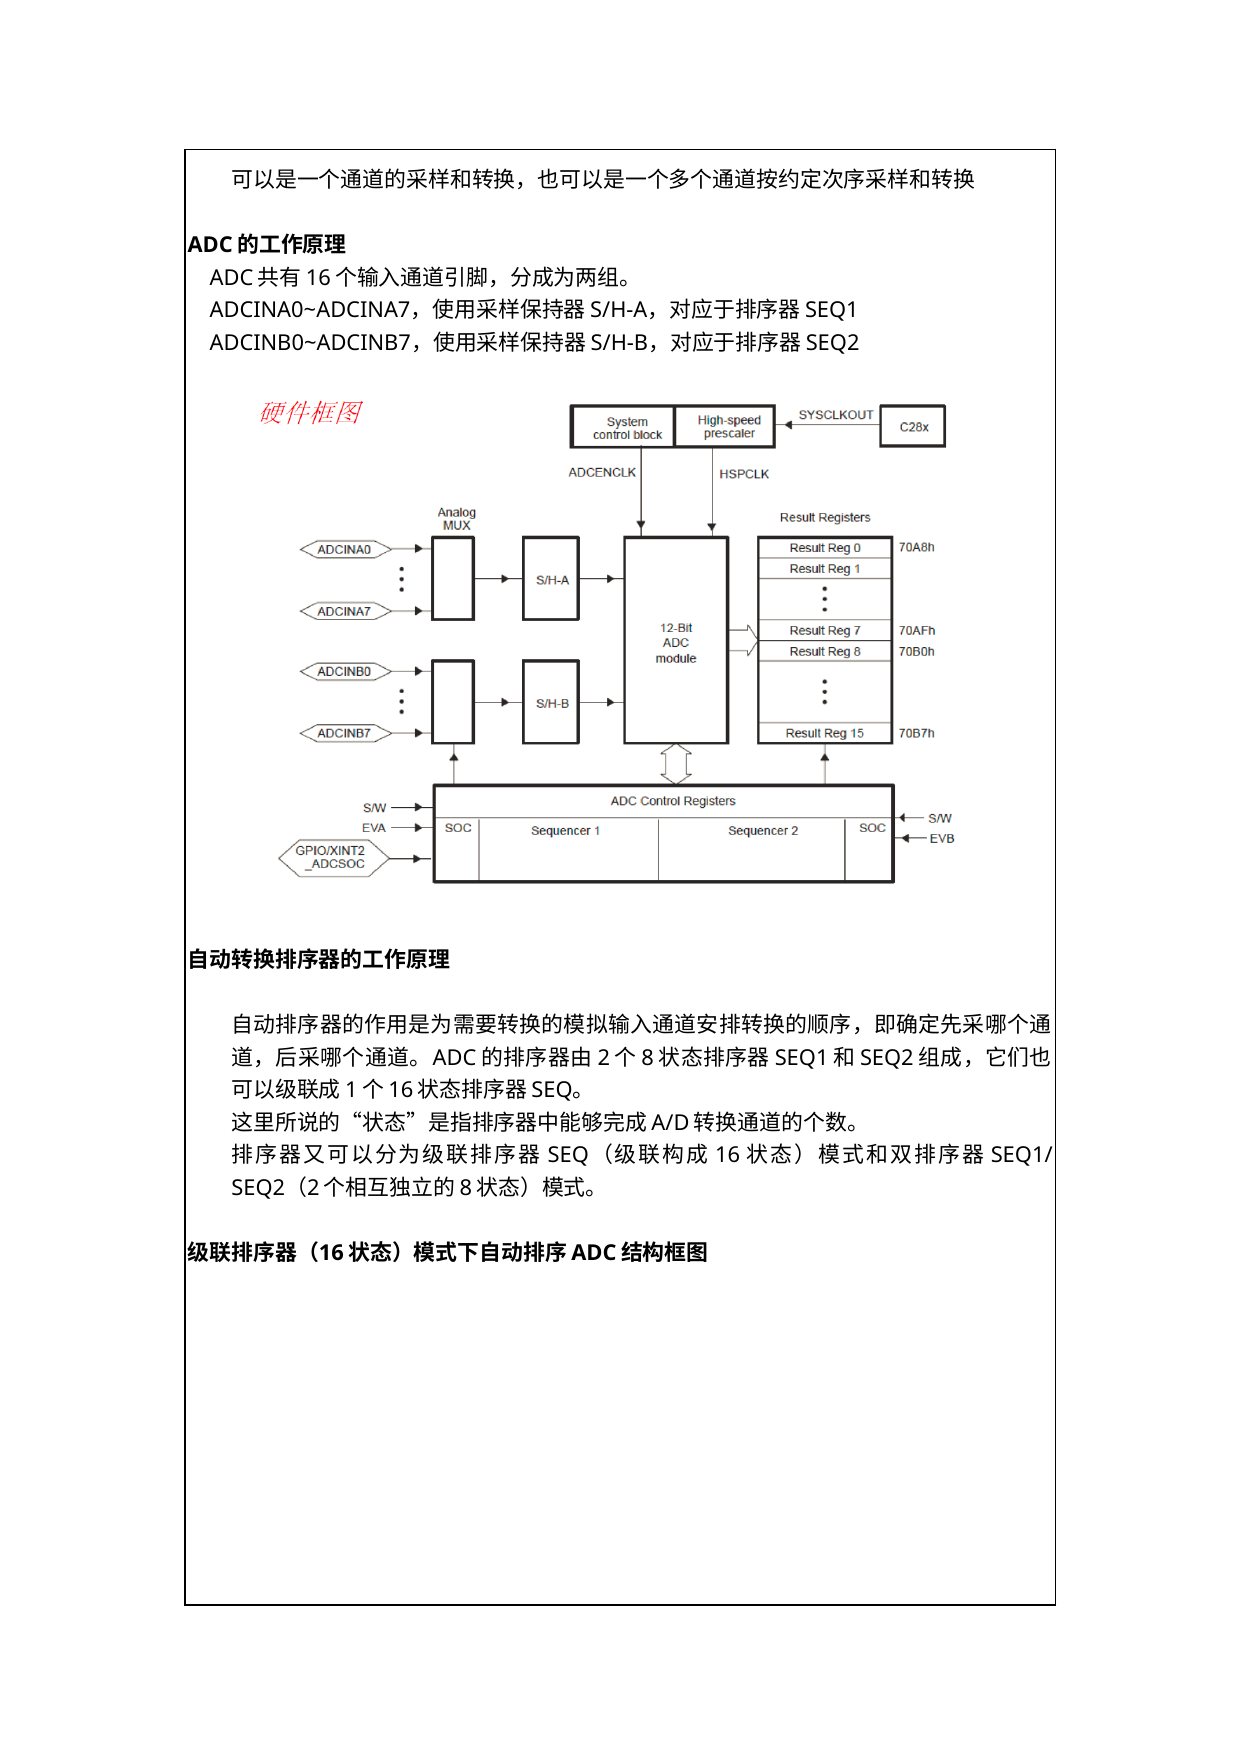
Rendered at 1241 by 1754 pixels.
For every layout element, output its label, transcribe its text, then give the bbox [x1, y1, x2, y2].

text 这里所说的“状态”是指排序器中能够完成A/D转换通道的个数。 [231, 1104, 1053, 1137]
picture [253, 389, 987, 886]
text 可以是一个通道的采样和转换，也可以是一个多个通道按约定次序采样和转换 [231, 162, 1053, 194]
text ADCINB0~ADCINB7，使用采样保持器S/H-B，对应于排序器SEQ2 [209, 324, 1053, 357]
text ADCINA0~ADCINA7，使用采样保持器S/H-A，对应于排序器SEQ1 [209, 292, 1053, 324]
text 排序器又可以分为级联排序器SEQ（级联构成16状态）模式和双排序器SEQ1/SEQ2（2个相互独立的8状态）模式。 [231, 1137, 1053, 1202]
text ADC的工作原理 [187, 227, 1053, 259]
text 自动转换排序器的工作原理 [187, 942, 1053, 974]
text ADC共有16个输入通道引脚，分成为两组。 [209, 259, 1053, 292]
text 级联排序器（16状态）模式下自动排序ADC结构框图 [187, 1234, 1053, 1267]
text 自动排序器的作用是为需要转换的模拟输入通道安排转换的顺序，即确定先采哪个通道，后采哪个通道。ADC的排序器由2个8状态排序器SEQ1和SEQ2组成，它们也可以级联成1个16状态排序器SEQ。 [231, 1007, 1053, 1104]
